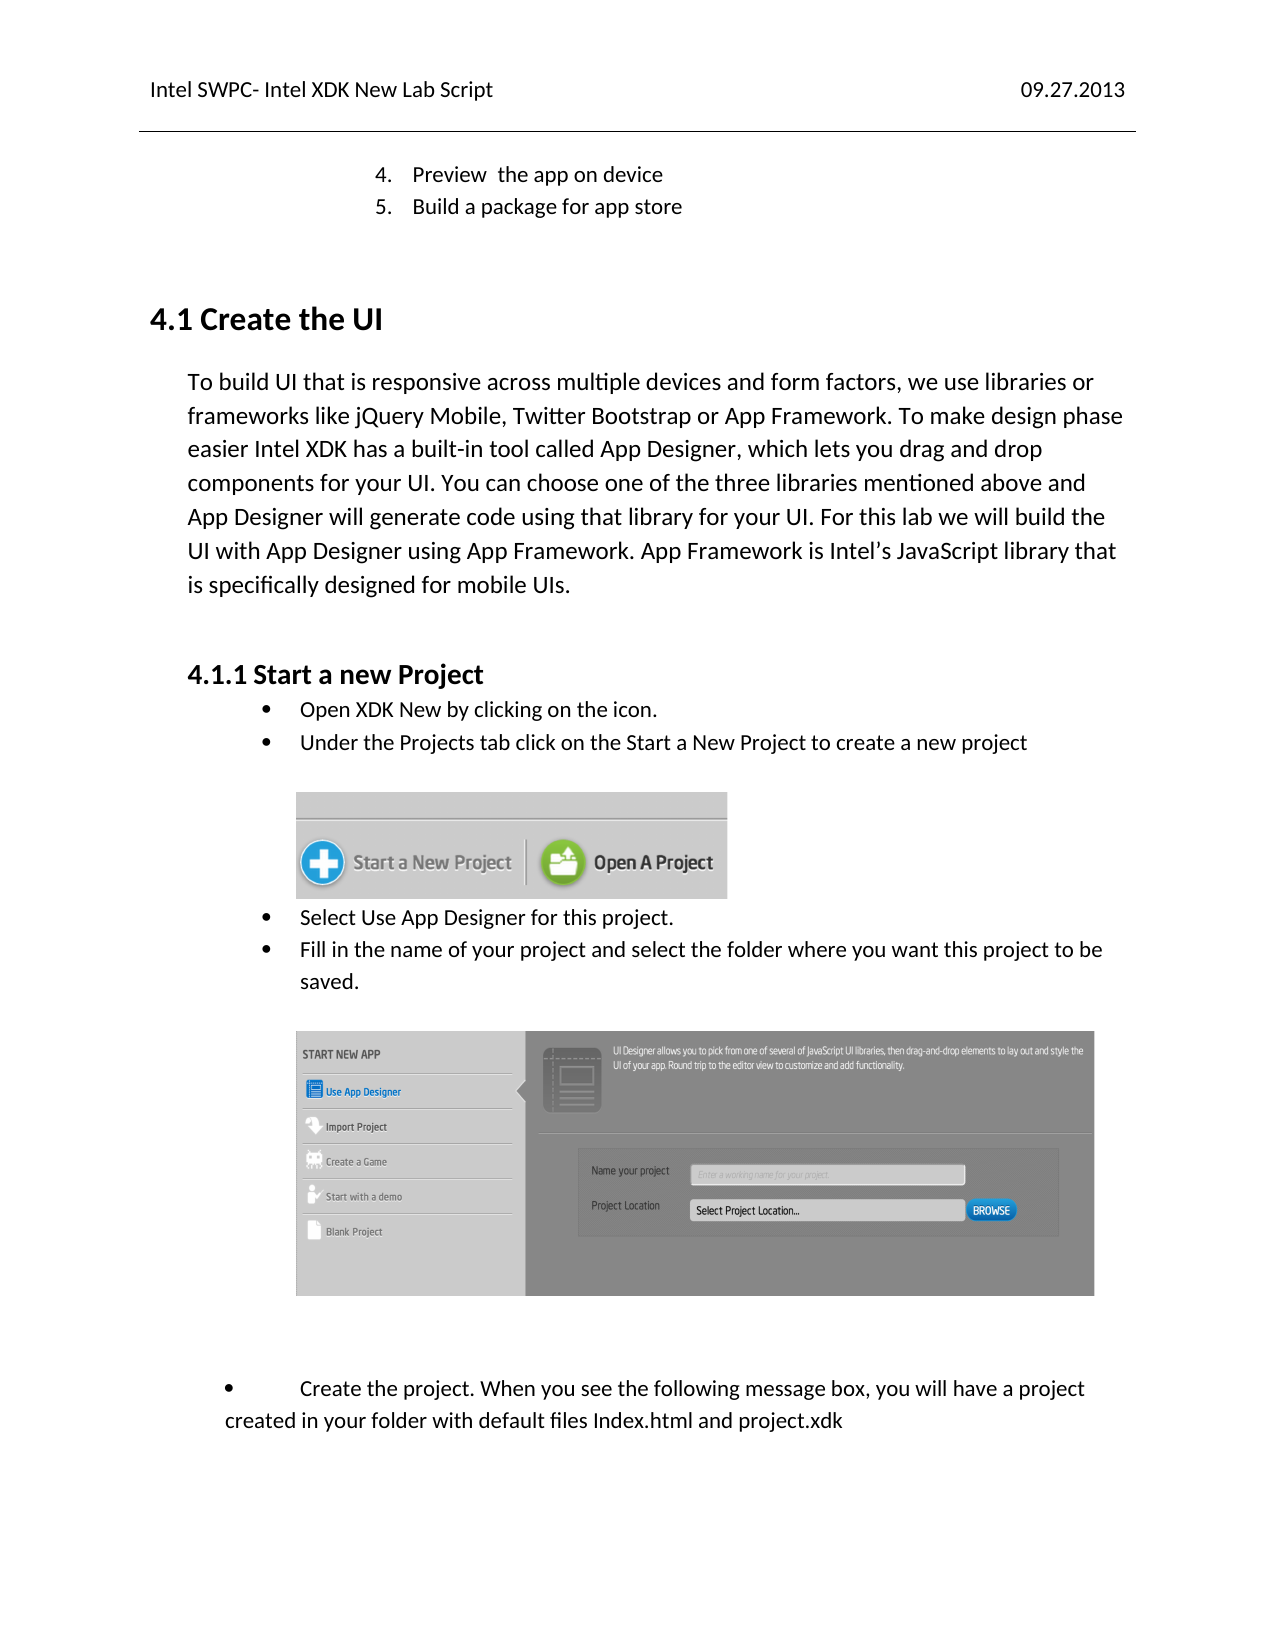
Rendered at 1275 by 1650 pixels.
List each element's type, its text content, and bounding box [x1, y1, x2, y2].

picture [296, 792, 728, 899]
subtitle To build UI that is responsive across multiple devices and form factors, we use libraries or frameworks like jQuery Mobile, Twitter Bootstrap or App Framework. To make design phase easier Intel XDK has a built-in tool called App Designer, which lets you drag and drop components for your UI. You can choose one of the three libraries mentioned above and App Designer will generate code using that library for your UI. For this lab we will build the UI with App Designer using App Framework. App Framework is Intel’s JavaScript library that is specifically designed for mobile UIs. [187, 366, 1125, 599]
list Create the project. When you see the following message box, you will have a project created in your folder with default files Index.html and project.xdk [225, 1374, 1125, 1434]
list Under the Projects tab click on the Start a New Project to create a new project [262, 728, 1125, 756]
list Build a package for app store [375, 192, 1125, 220]
list Open XDK New by clicking on the icon. [262, 695, 1125, 723]
text 4.1 Create the UI [150, 298, 1125, 339]
subtitle Start a new Project [187, 656, 1125, 692]
list Fill in the name of your project and select the folder where you want this project to be saved. [262, 935, 1125, 995]
picture [296, 1031, 1095, 1296]
list Preview the app on device [375, 160, 1125, 188]
list Select Use App Designer for this project. [262, 903, 1125, 931]
